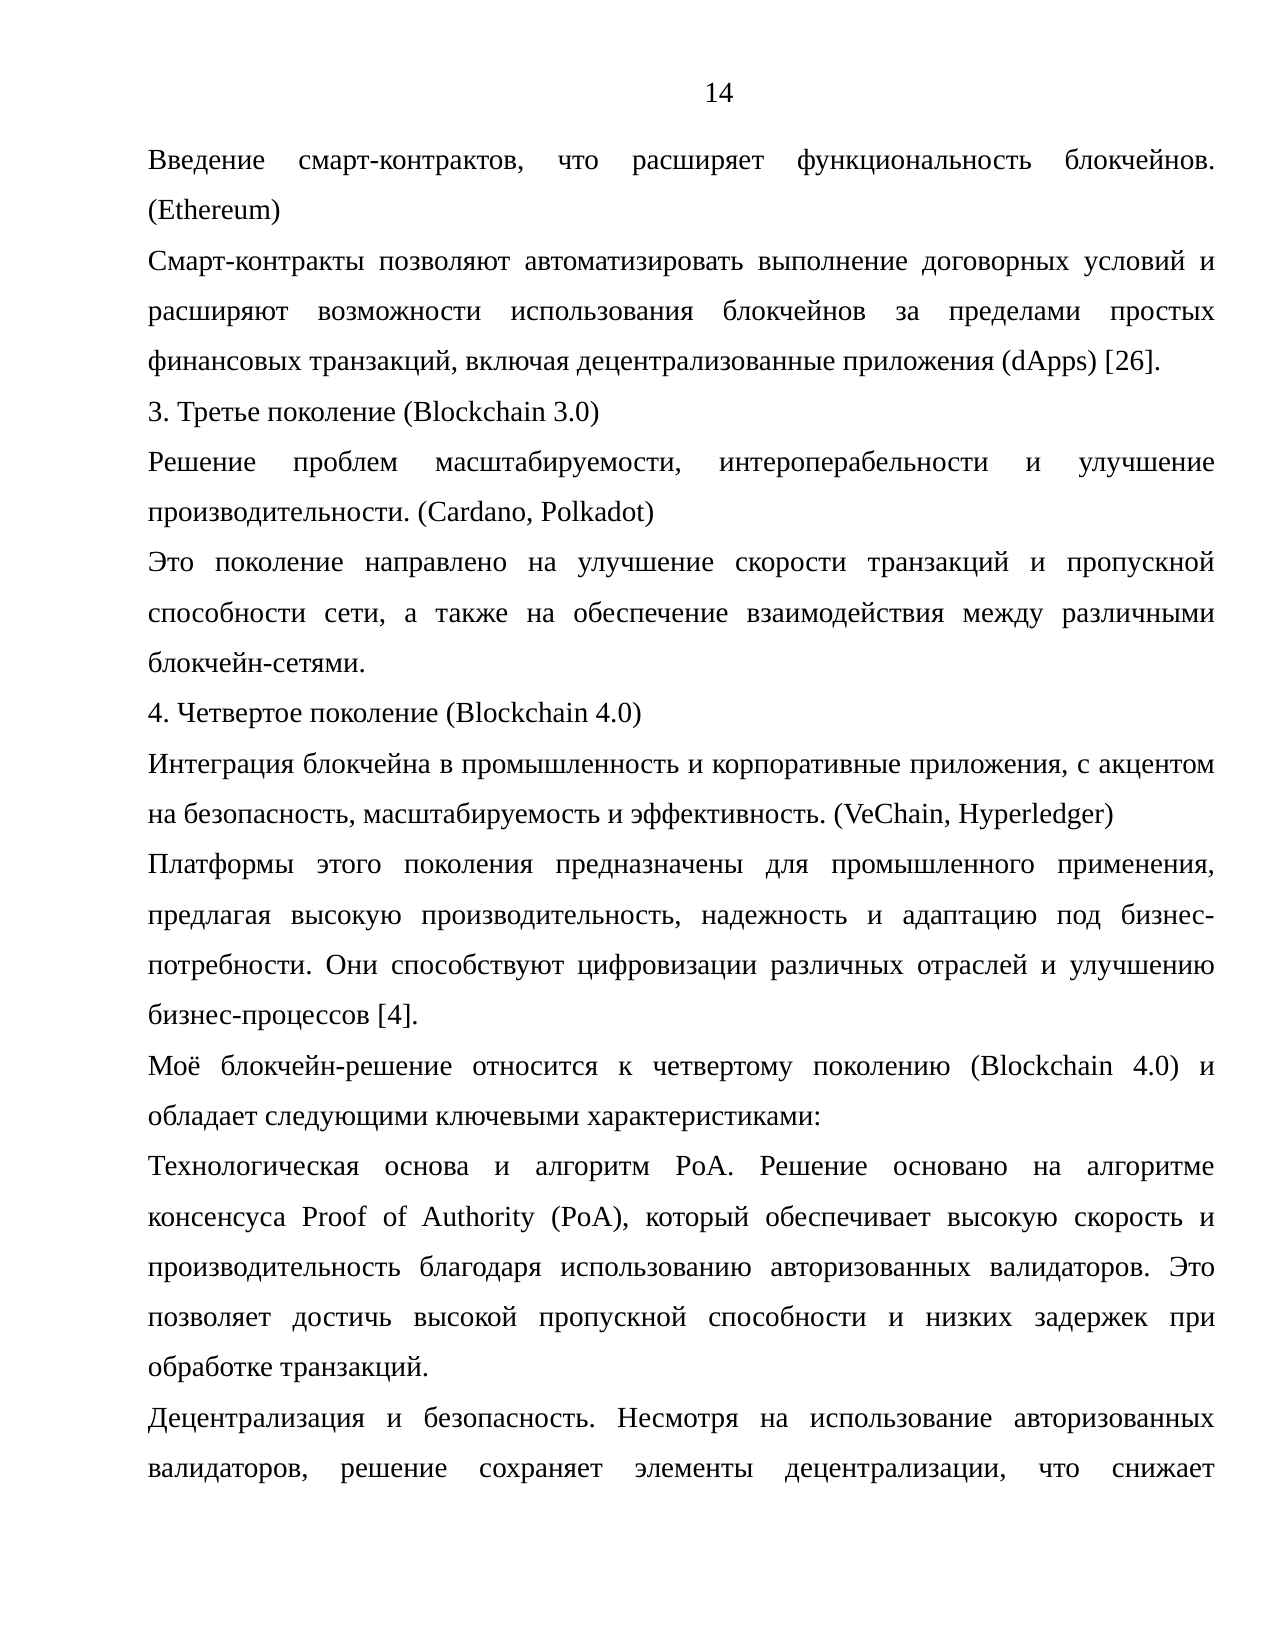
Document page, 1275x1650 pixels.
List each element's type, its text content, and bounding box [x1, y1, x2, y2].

text Платформы этого поколения предназначены для промышленного применения, предлагая высокую производительность, надежность и адаптацию под бизнес-потребности. Они способствуют цифровизации различных отраслей и улучшению бизнес-процессов [4]. [148, 846, 1216, 1031]
text 4. Четвертое поколение (Blockchain 4.0) [148, 696, 1216, 729]
text Технологическая основа и алгоритм PoA. Решение основано на алгоритме консенсуса Proof of Authority (PoA), который обеспечивает высокую скорость и производительность благодаря использованию авторизованных валидаторов. Это позволяет достичь высокой пропускной способности и низких задержек при обработке транзакций. [148, 1148, 1216, 1383]
text Моё блокчейн-решение относится к четвертому поколению (Blockchain 4.0) и обладает следующими ключевыми характеристиками: [148, 1048, 1216, 1132]
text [148, 1400, 1216, 1484]
text Смарт-контракты позволяют автоматизировать выполнение договорных условий и расширяют возможности использования блокчейнов за пределами простых финансовых транзакций, включая децентрализованные приложения (dApps) [26]. [148, 243, 1216, 377]
text Решение проблем масштабируемости, интероперабельности и улучшение производительности. (Cardano, Polkadot) [148, 444, 1216, 528]
text Введение смарт-контрактов, что расширяет функциональность блокчейнов. (Ethereum) [148, 142, 1216, 226]
text Интеграция блокчейна в промышленность и корпоративные приложения, с акцентом на безопасность, масштабируемость и эффективность. (VeChain, Hyperledger) [148, 746, 1216, 830]
text Это поколение направлено на улучшение скорости транзакций и пропускной способности сети, а также на обеспечение взаимодействия между различными блокчейн-сетями. [148, 544, 1216, 679]
text 3. Третье поколение (Blockchain 3.0) [148, 394, 1216, 427]
